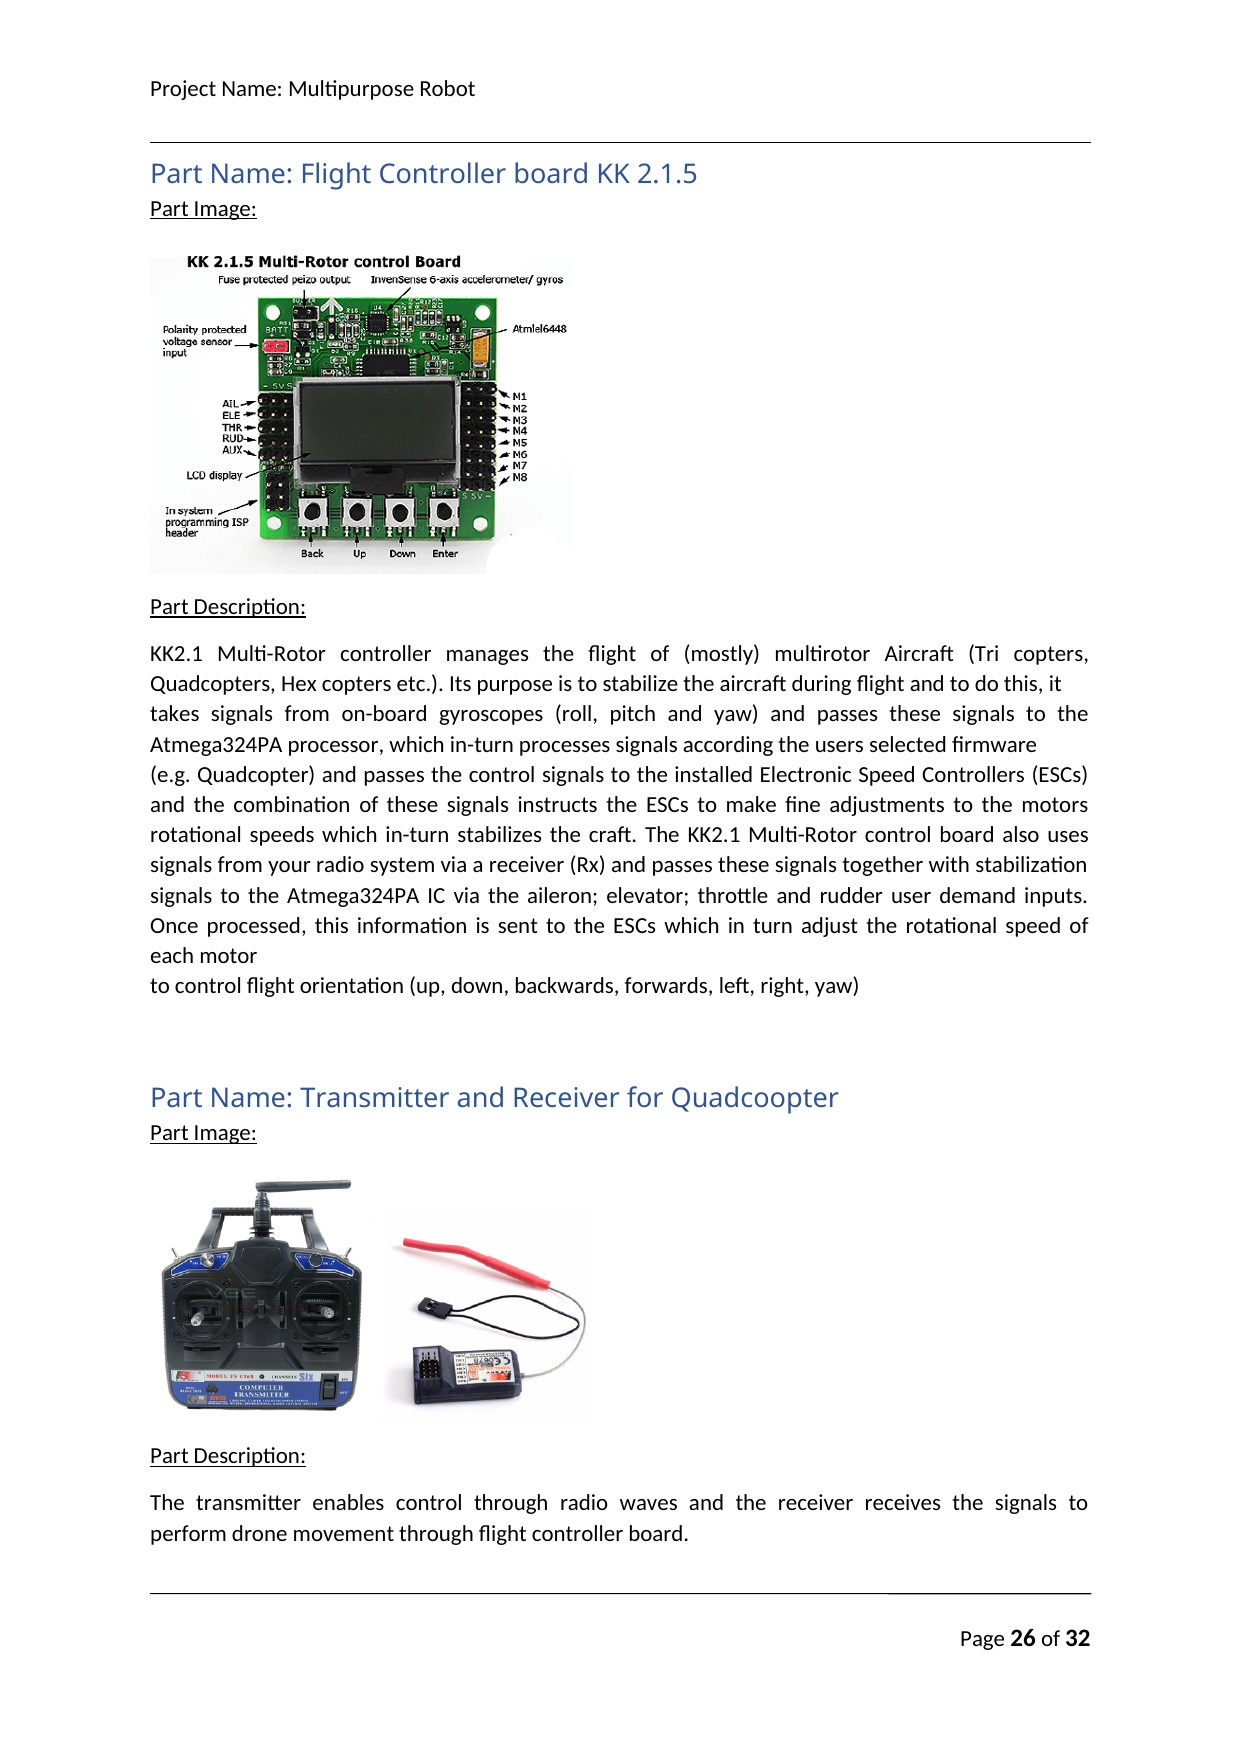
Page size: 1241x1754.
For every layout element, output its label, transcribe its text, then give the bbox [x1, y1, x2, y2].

text Part Description: [150, 592, 1090, 620]
text Part Image: [150, 194, 1090, 222]
text takes signals from on-board gyroscopes (roll, pitch and yaw) and passes these signals to the Atmega324PA processor, which in-turn processes signals according the users selected firmware [150, 699, 1090, 758]
text Part Image: [150, 1118, 1090, 1146]
text (e.g. Quadcopter) and passes the control signals to the installed Electronic Speed Controllers (ESCs) and the combination of these signals instructs the ESCs to make fine adjustments to the motors rotational speeds which in-turn stabilizes the craft. The KK2.1 Multi-Rotor control board also uses signals from your radio system via a receiver (Rx) and passes these signals together with stabilization signals to the Atmega324PA IC via the aileron; elevator; throttle and rudder user demand inputs. Once processed, this information is sent to the ESCs which in turn adjust the rotational speed of each motor [150, 760, 1090, 969]
subtitle Part Name: Transmitter and Receiver for Quadcoopter [150, 1079, 1090, 1116]
picture [150, 240, 573, 574]
text KK2.1 Multi-Rotor controller manages the flight of (mostly) multirotor Aircraft (Tri copters, Quadcopters, Hex copters etc.). Its purpose is to stabilize the aircraft during flight and to do this, it [150, 639, 1090, 697]
subtitle Part Name: Flight Controller board KK 2.1.5 [150, 154, 1090, 191]
text Part Description: [150, 1442, 1090, 1470]
picture [150, 1165, 595, 1423]
text to control flight orientation (up, down, backwards, forwards, left, right, yaw) [150, 971, 1090, 999]
text The transmitter enables control through radio waves and the receiver receives the signals to perform drone movement through flight controller board. [150, 1488, 1090, 1547]
